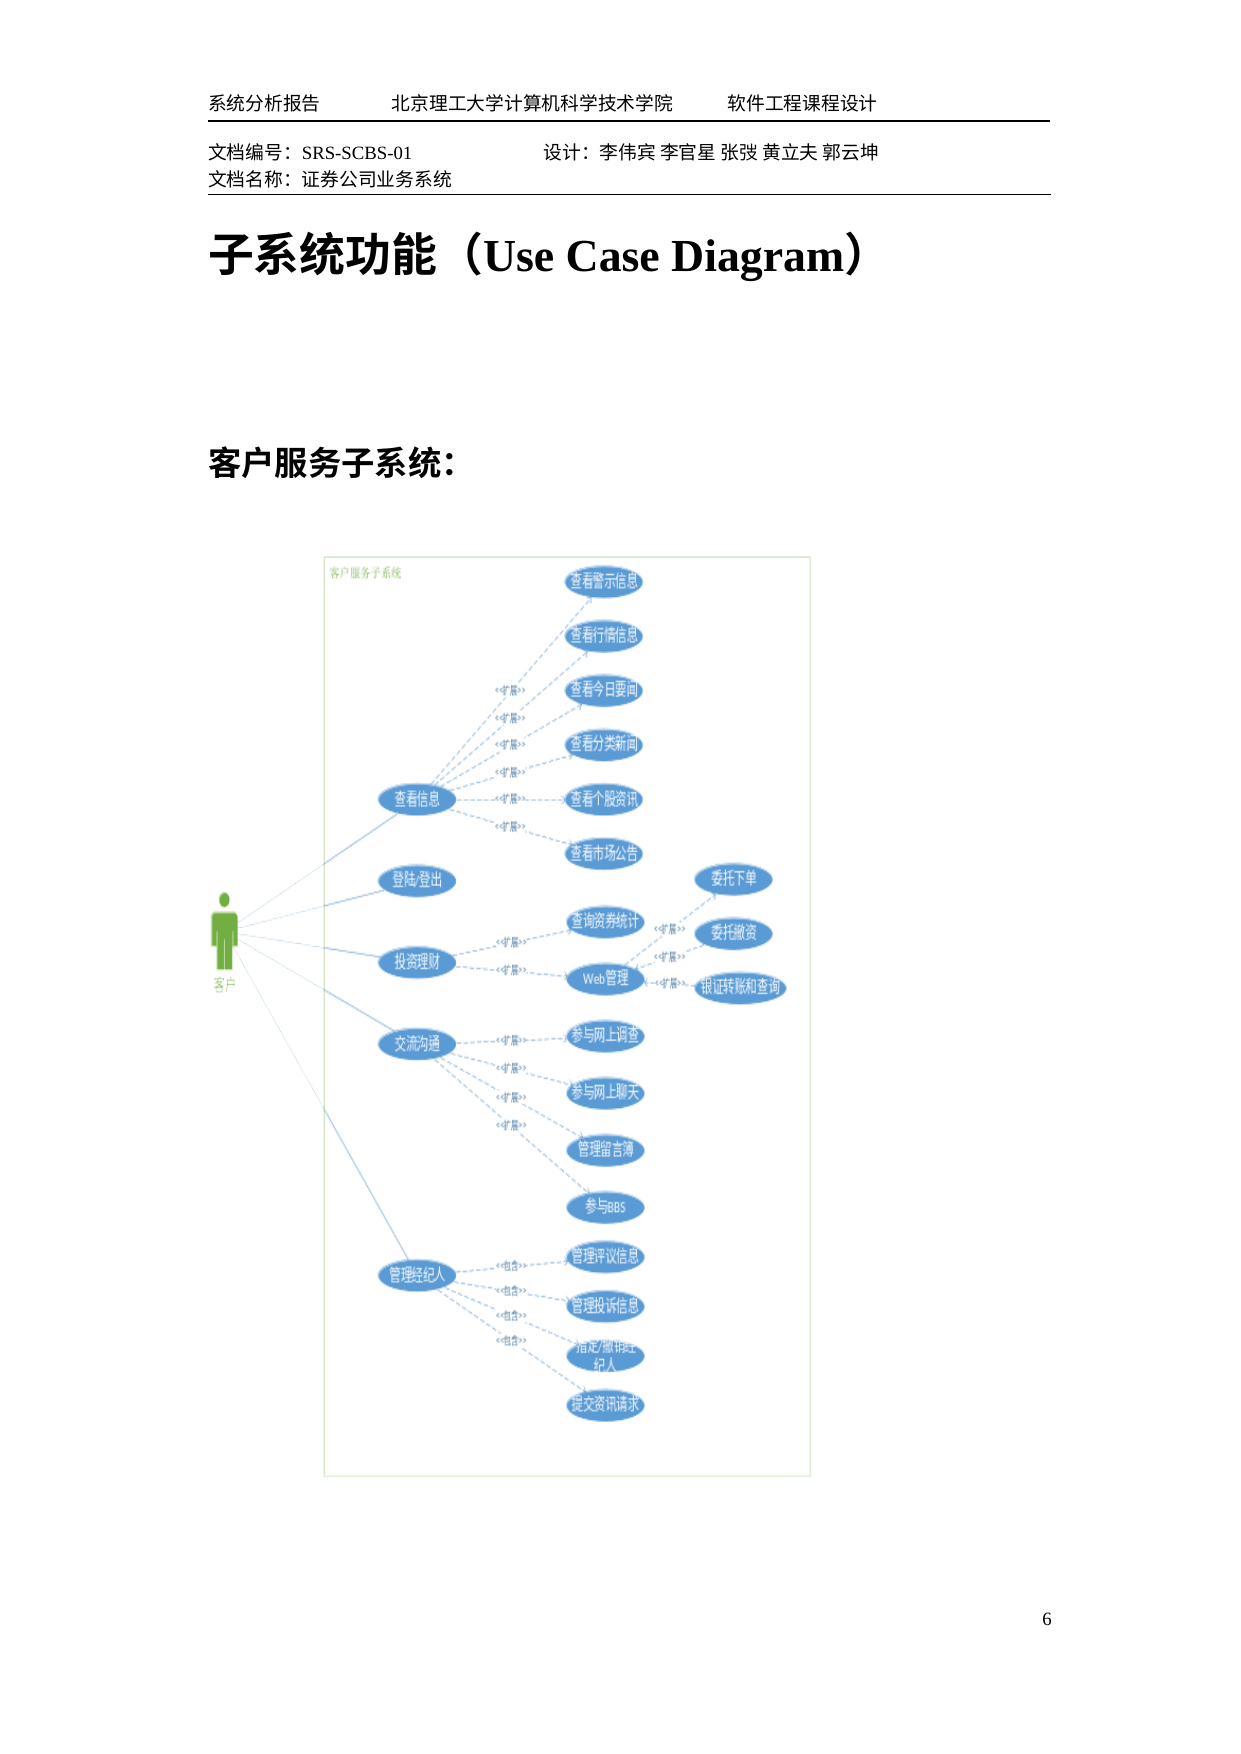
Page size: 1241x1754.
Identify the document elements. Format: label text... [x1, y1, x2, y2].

subtitle 子系统功能（Use Case Diagram） [208, 203, 1051, 300]
subtitle 客户服务子系统： [208, 428, 1051, 493]
